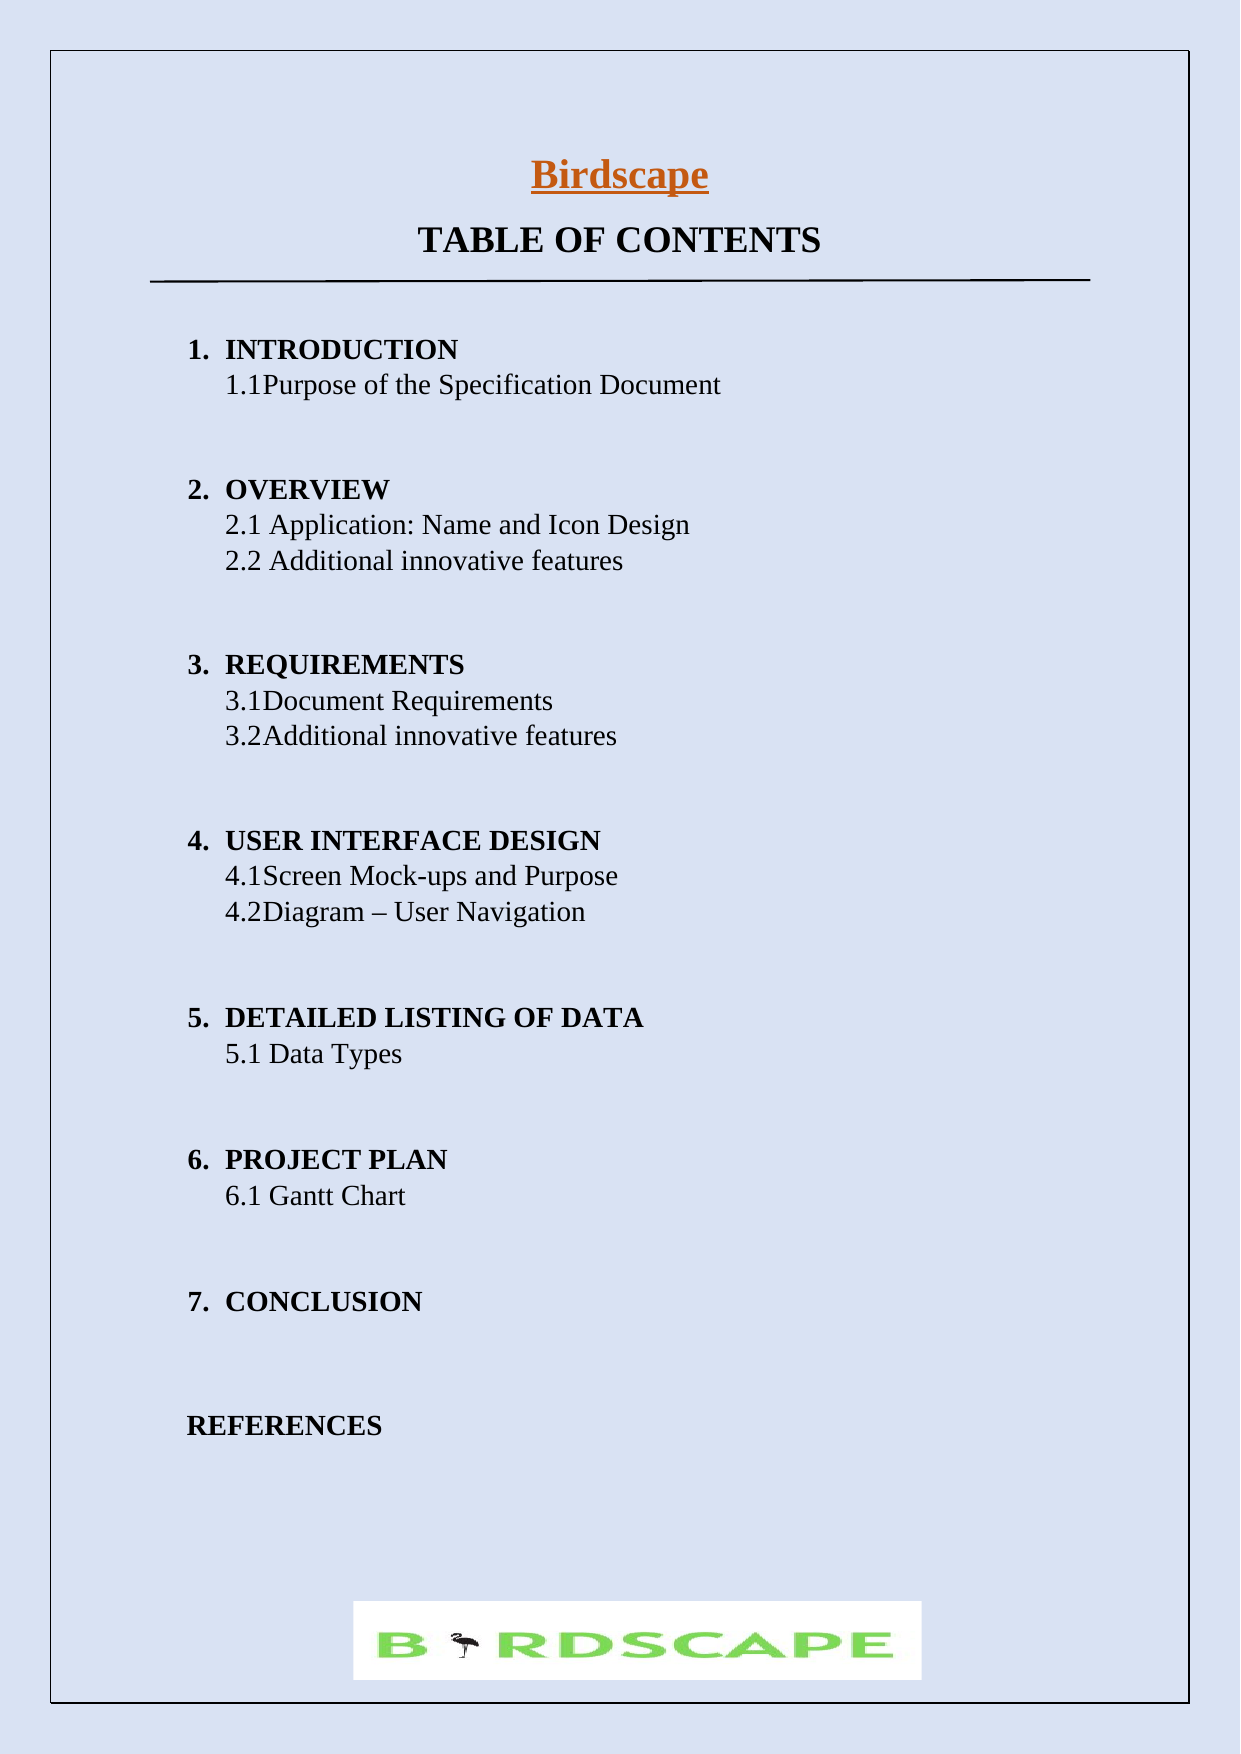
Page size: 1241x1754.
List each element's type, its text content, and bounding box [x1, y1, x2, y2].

list Diagram – User Navigation [225, 894, 1089, 927]
list OVERVIEW [187, 472, 1089, 505]
list INTRODUCTION [187, 332, 1089, 365]
picture [353, 1601, 922, 1680]
list PROJECT PLAN [187, 1142, 1089, 1176]
list 2.1 Application: Name and Icon Design [225, 507, 1089, 541]
list CONCLUSION [187, 1284, 1089, 1318]
text REFERENCES [150, 1408, 1089, 1441]
list 2.2 Additional innovative features [225, 543, 1089, 576]
list Document Requirements [225, 683, 1089, 716]
list 5.1 Data Types [225, 1036, 1089, 1069]
list Additional innovative features [225, 718, 1089, 752]
text TABLE OF CONTENTS [150, 217, 1089, 261]
list Purpose of the Specification Document [225, 367, 1089, 401]
list Screen Mock-ups and Purpose [225, 858, 1089, 892]
list DETAILED LISTING OF DATA [187, 1000, 1089, 1034]
text Birdscape [150, 150, 1089, 198]
list 6.1 Gantt Chart [225, 1178, 1089, 1211]
list USER INTERFACE DESIGN [187, 823, 1089, 856]
list REQUIREMENTS [187, 647, 1089, 681]
